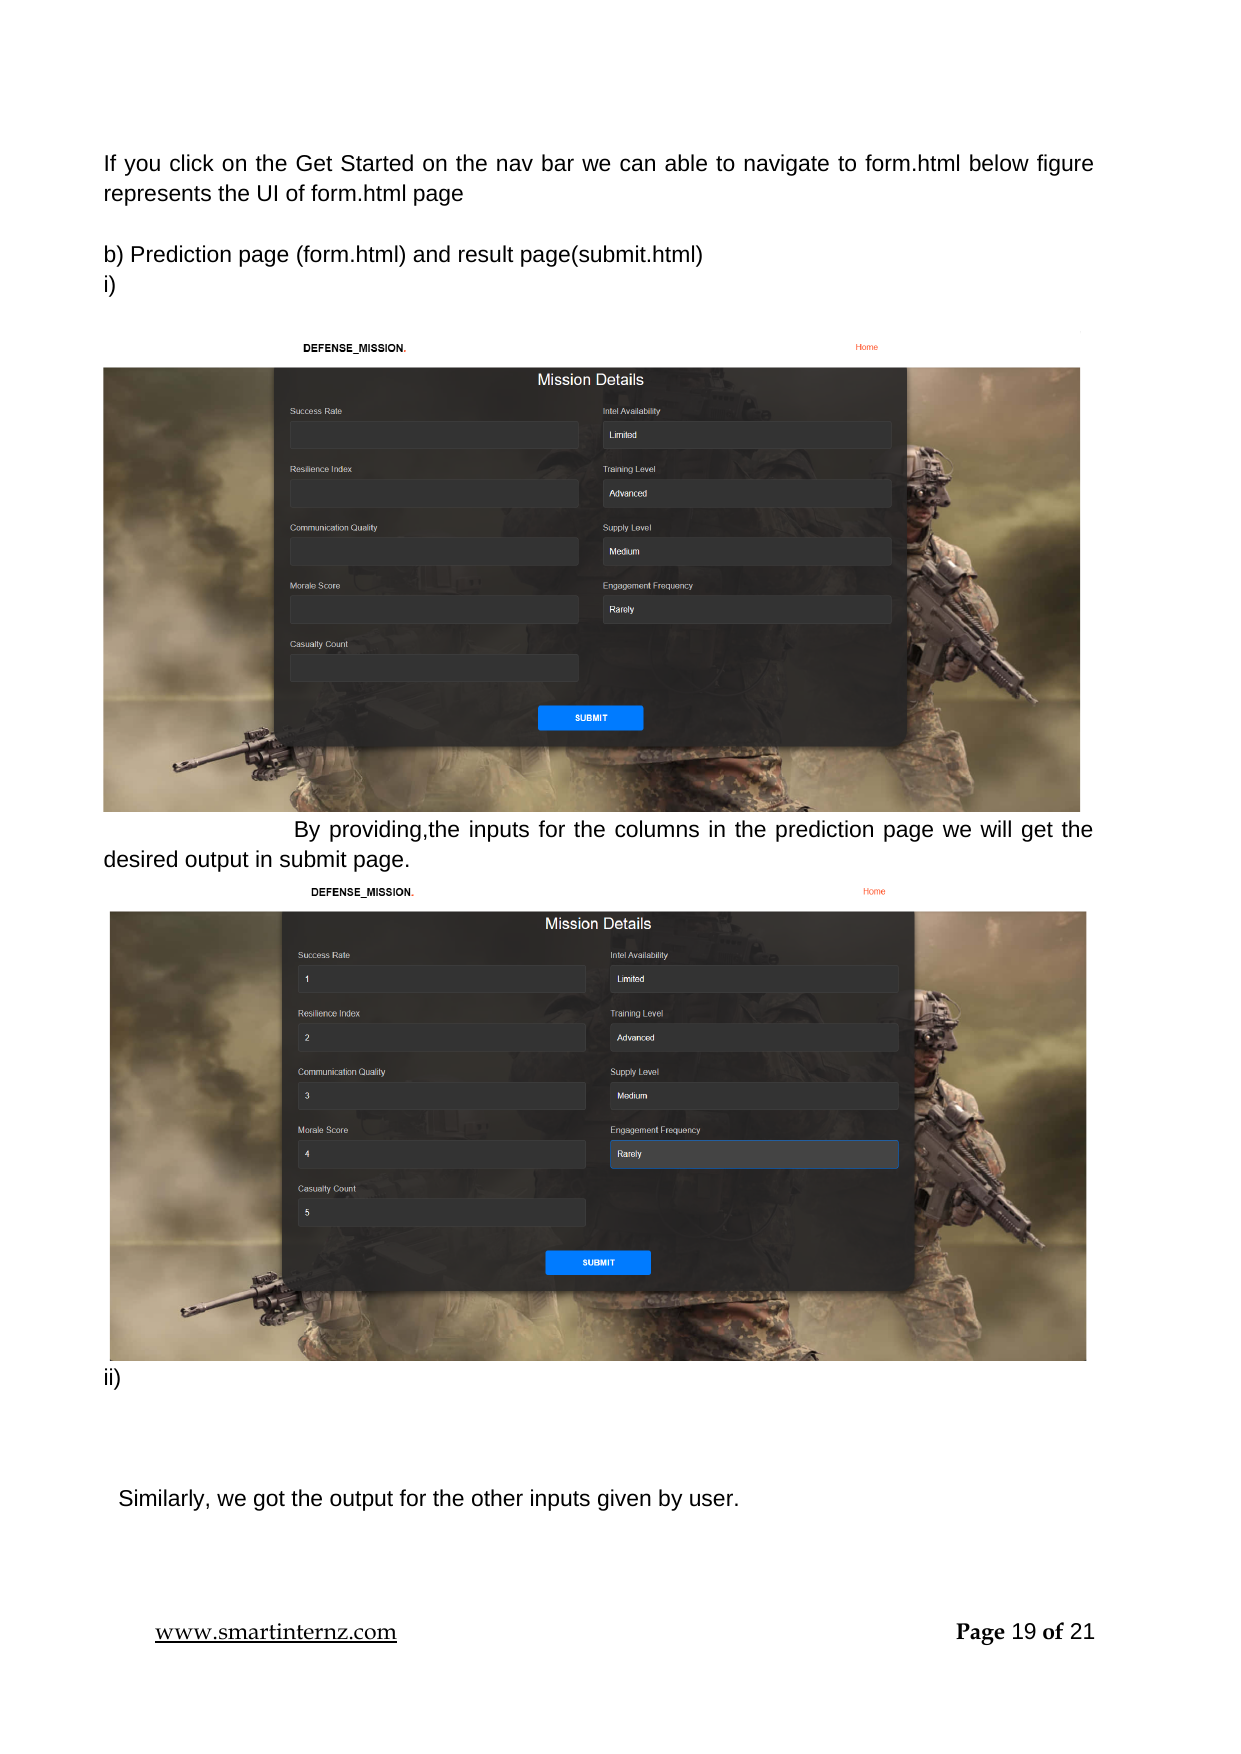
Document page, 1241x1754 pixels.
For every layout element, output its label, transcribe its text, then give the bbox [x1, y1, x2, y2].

text i) [103, 271, 1095, 297]
text By providing,the inputs for the columns in the prediction page we will get the desired output in submit page. [103, 816, 1095, 872]
picture [109, 876, 1087, 1361]
text ii) [103, 1364, 1095, 1390]
text If you click on the Get Started on the nav bar we can able to navigate to form.html below figure represents the UI of form.html page [103, 150, 1095, 207]
text b) Prediction page (form.html) and result page(submit.html) [103, 241, 1095, 267]
picture [103, 331, 1081, 812]
text Similarly, we got the output for the other inputs given by user. [118, 1485, 1095, 1511]
